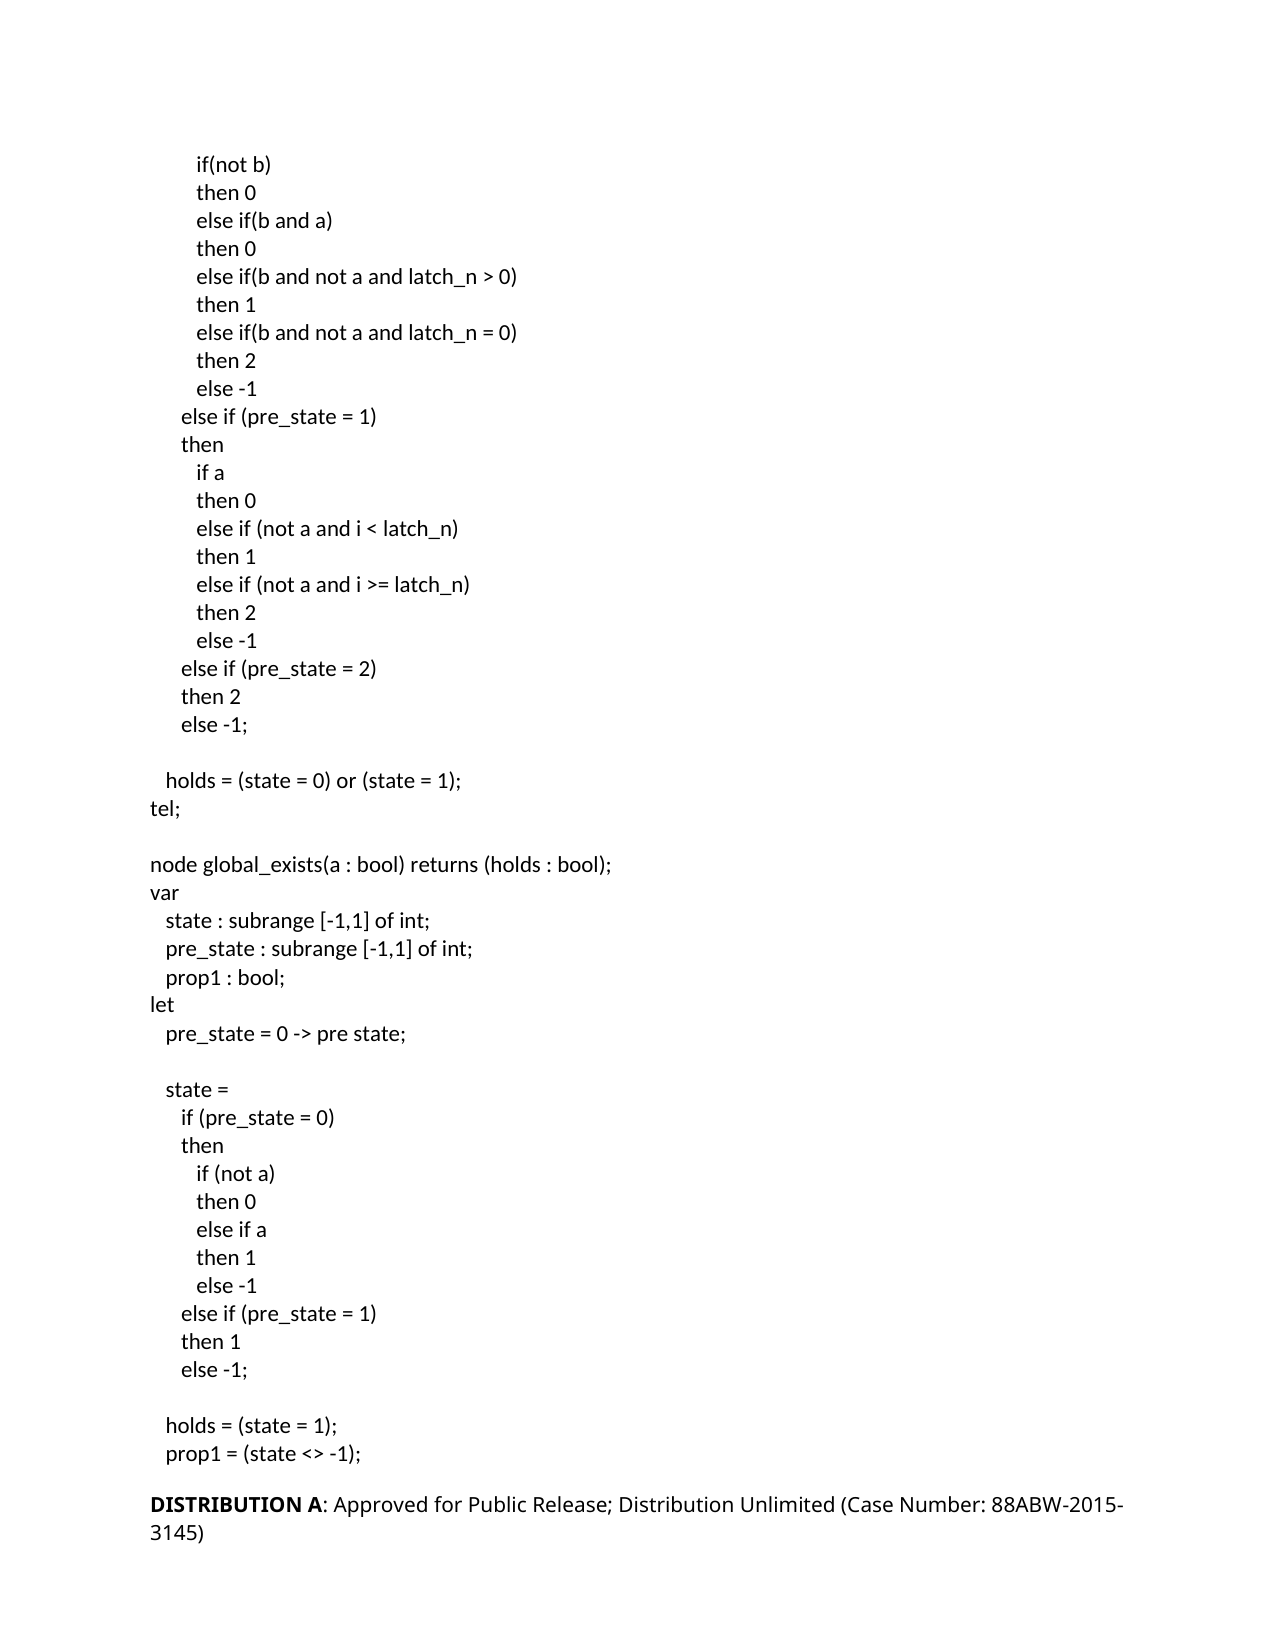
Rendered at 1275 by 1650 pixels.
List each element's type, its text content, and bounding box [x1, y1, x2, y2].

text else if (not a and i < latch_n) [150, 514, 1125, 542]
text holds = (state = 0) or (state = 1); [150, 766, 1125, 794]
text else if (pre_state = 2) [150, 654, 1125, 682]
text if (not a) [150, 1159, 1125, 1187]
text prop1 : bool; [150, 963, 1125, 991]
text var [150, 878, 1125, 907]
text then 2 [150, 346, 1125, 374]
text then 0 [150, 178, 1125, 206]
text let [150, 991, 1125, 1019]
text then 1 [150, 290, 1125, 318]
text else -1; [150, 1355, 1125, 1383]
text then [150, 430, 1125, 458]
text else if (pre_state = 1) [150, 402, 1125, 430]
text state = [150, 1075, 1125, 1103]
text then 2 [150, 598, 1125, 626]
text else if (pre_state = 1) [150, 1299, 1125, 1327]
text then 0 [150, 234, 1125, 262]
text then 1 [150, 1243, 1125, 1271]
text then 2 [150, 682, 1125, 710]
text node global_exists(a : bool) returns (holds : bool); [150, 851, 1125, 878]
text then 1 [150, 542, 1125, 570]
text then [150, 1131, 1125, 1159]
text else -1 [150, 374, 1125, 402]
text else if(b and a) [150, 206, 1125, 234]
text if(not b) [150, 150, 1125, 178]
text else if a [150, 1215, 1125, 1243]
text else if(b and not a and latch_n = 0) [150, 318, 1125, 346]
text tel; [150, 794, 1125, 822]
text state : subrange [-1,1] of int; [150, 907, 1125, 934]
text then 0 [150, 486, 1125, 514]
text if a [150, 458, 1125, 486]
text prop1 = (state <> -1); [150, 1439, 1125, 1467]
text holds = (state = 1); [150, 1411, 1125, 1439]
text else if (not a and i >= latch_n) [150, 570, 1125, 598]
text then 1 [150, 1327, 1125, 1355]
text else -1 [150, 626, 1125, 654]
text pre_state = 0 -> pre state; [150, 1019, 1125, 1047]
text else if(b and not a and latch_n > 0) [150, 262, 1125, 290]
text then 0 [150, 1187, 1125, 1215]
text pre_state : subrange [-1,1] of int; [150, 934, 1125, 963]
text if (pre_state = 0) [150, 1103, 1125, 1131]
text else -1 [150, 1271, 1125, 1299]
text else -1; [150, 710, 1125, 738]
